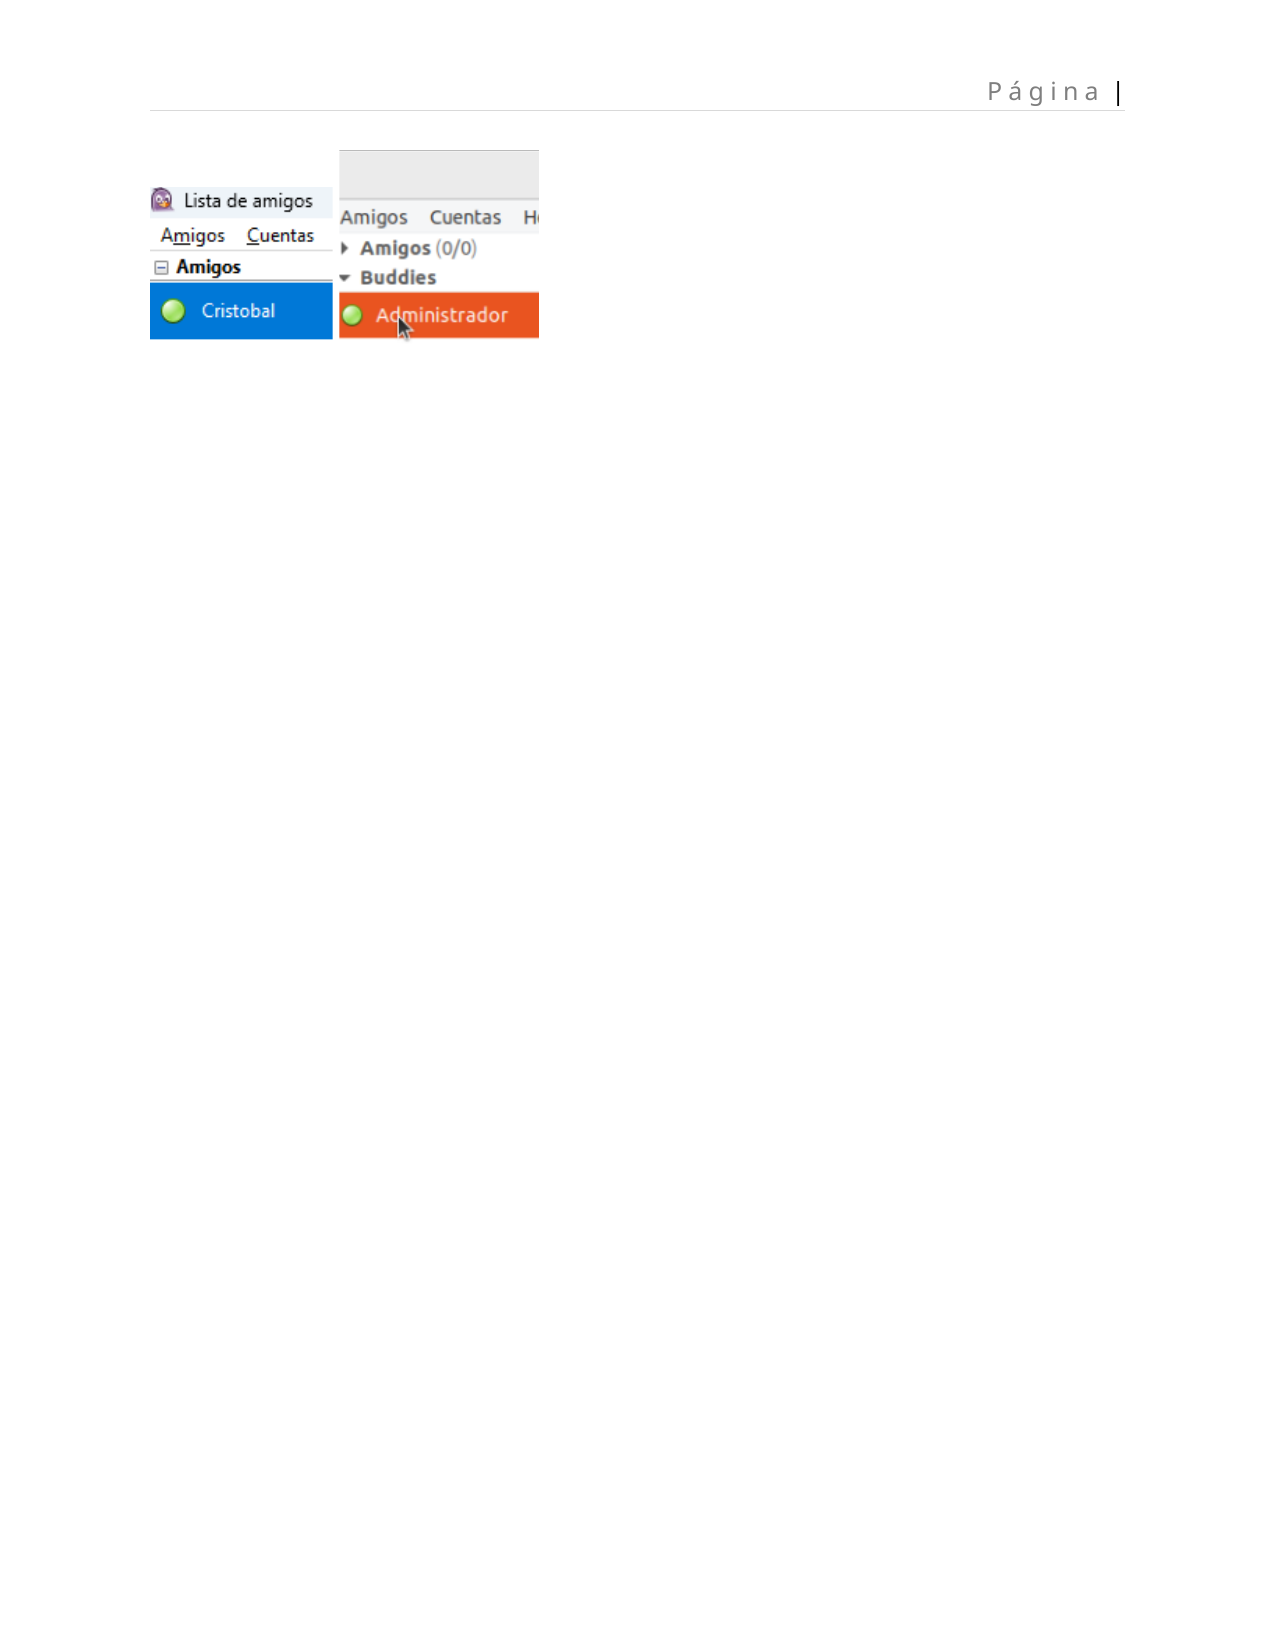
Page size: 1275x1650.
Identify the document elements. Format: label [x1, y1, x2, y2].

picture [339, 150, 539, 349]
picture [150, 187, 333, 349]
